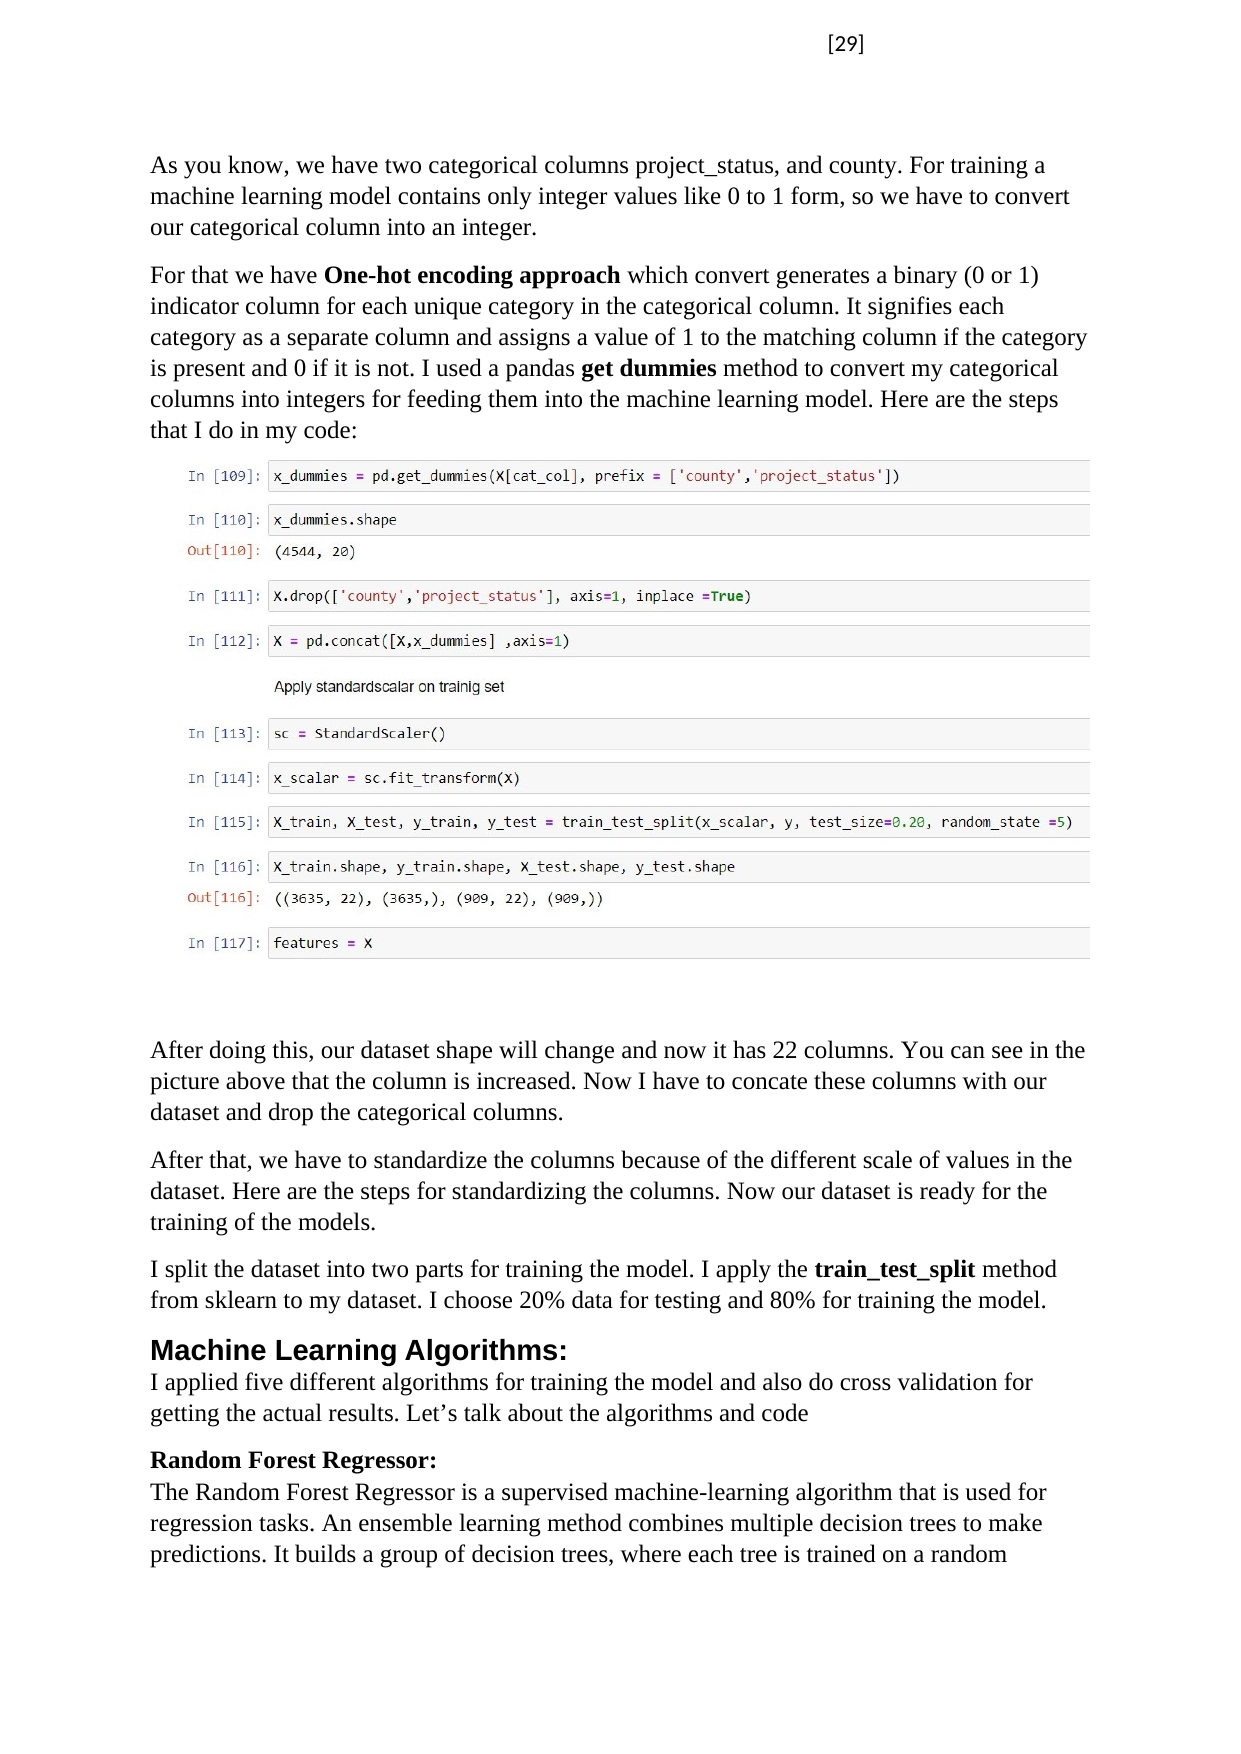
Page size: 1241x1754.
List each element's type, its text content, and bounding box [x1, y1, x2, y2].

text I applied five different algorithms for training the model and also do cross validation for getting the actual results. Let’s talk about the algorithms and code [150, 1367, 1090, 1427]
picture [150, 446, 1090, 969]
text I split the dataset into two parts for training the model. I apply the train_test_split method from sklearn to my dataset. I choose 20% data for testing and 80% for training the model. [150, 1254, 1090, 1314]
text After that, we have to standardize the columns because of the different scale of values in the dataset. Here are the steps for standardizing the columns. Now our dataset is ready for the training of the models. [150, 1145, 1090, 1236]
text After doing this, our dataset shape will change and now it has 22 columns. You can see in the picture above that the column is increased. Now I have to concate these columns with our dataset and drop the categorical columns. [150, 1035, 1090, 1126]
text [150, 1477, 1090, 1567]
subtitle Random Forest Regressor: [150, 1446, 1090, 1474]
text As you know, we have two categorical columns project_status, and county. For training a machine learning model contains only integer values like 0 to 1 form, so we have to convert our categorical column into an integer. [150, 150, 1090, 241]
text For that we have One-hot encoding approach which convert generates a binary (0 or 1) indicator column for each unique category in the categorical column. It signifies each category as a separate column and assigns a value of 1 to the matching column if the category is present and 0 if it is not. I used a pandas get dummies method to convert my categorical columns into integers for feeding them into the machine learning model. Here are the steps that I do in my code: [150, 260, 1090, 446]
subtitle Machine Learning Algorithms: [150, 1333, 1090, 1367]
